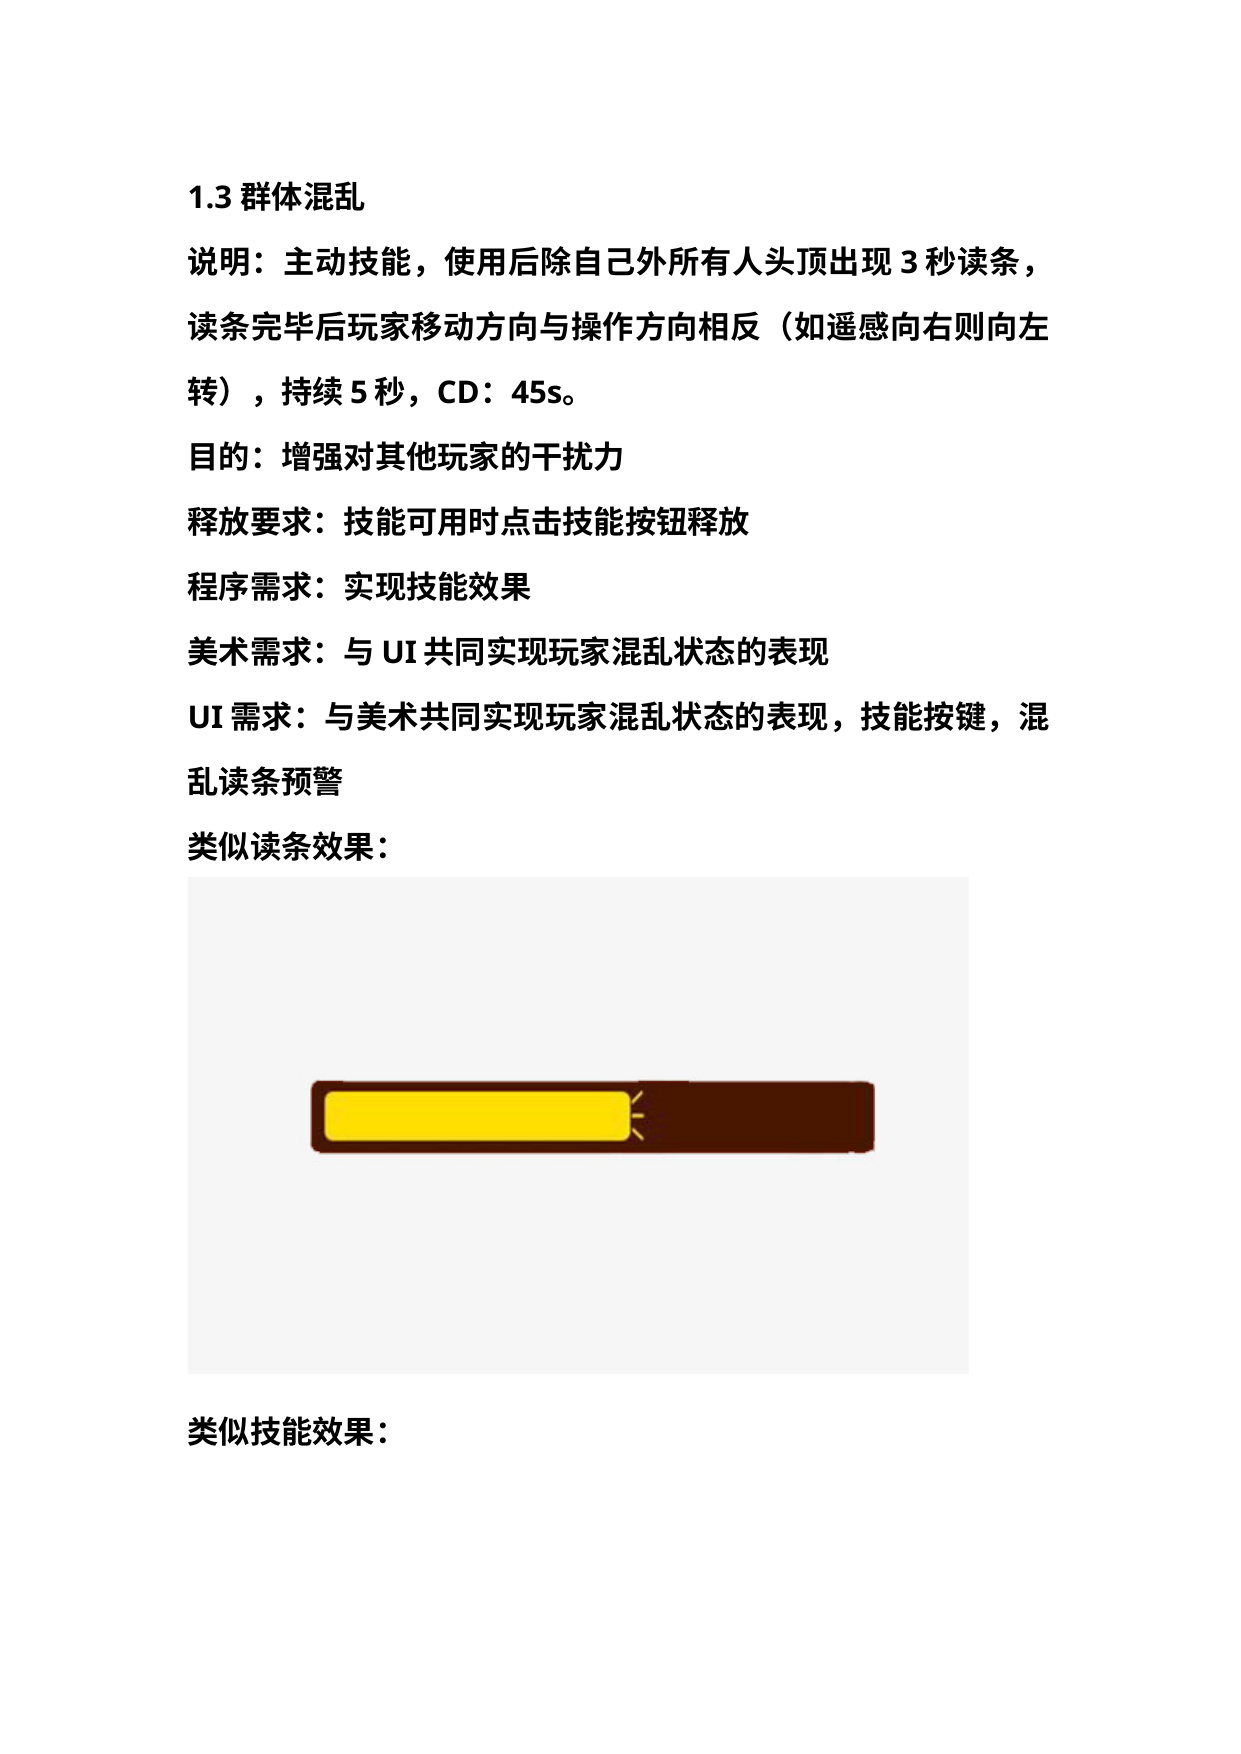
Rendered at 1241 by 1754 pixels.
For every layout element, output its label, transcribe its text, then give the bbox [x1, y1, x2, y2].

text 释放要求：技能可用时点击技能按钮释放 [187, 487, 1053, 552]
text 目的：增强对其他玩家的干扰力 [187, 422, 1053, 487]
text 类似读条效果： [187, 812, 1053, 877]
text 1.3 群体混乱 [187, 162, 1053, 227]
text 美术需求：与UI共同实现玩家混乱状态的表现 [187, 617, 1053, 682]
text 类似技能效果： [187, 1397, 1053, 1462]
text 程序需求：实现技能效果 [187, 552, 1053, 617]
text UI需求：与美术共同实现玩家混乱状态的表现，技能按键，混乱读条预警 [187, 682, 1053, 812]
text 说明：主动技能，使用后除自己外所有人头顶出现3秒读条，读条完毕后玩家移动方向与操作方向相反（如遥感向右则向左转），持续5秒，CD：45s。 [187, 227, 1053, 422]
picture [187, 877, 969, 1374]
